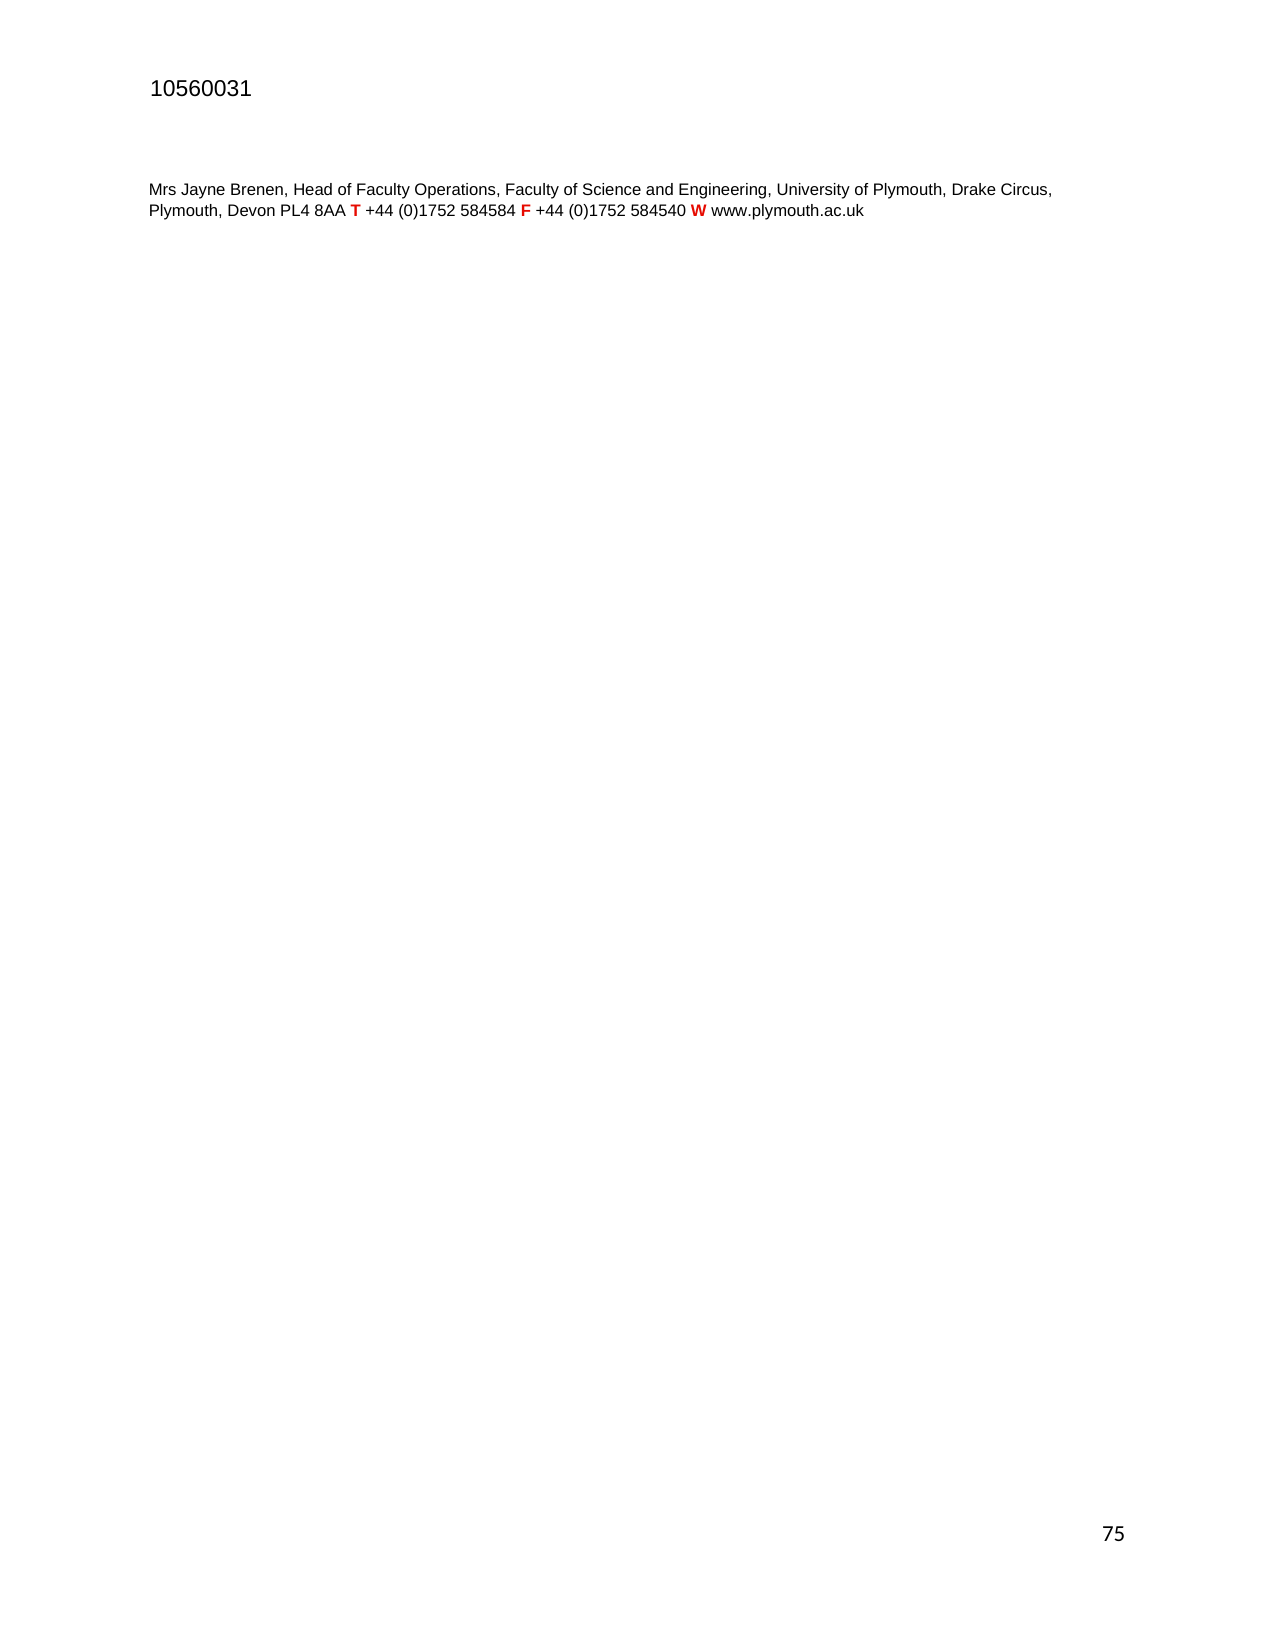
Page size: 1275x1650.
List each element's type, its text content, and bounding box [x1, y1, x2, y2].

text Plymouth, Devon PL4 8AA T +44 (0)1752 584584 F +44 (0)1752 584540 W www.plymouth.ac.uk [148, 201, 1125, 220]
text Mrs Jayne Brenen, Head of Faculty Operations, Faculty of Science and Engineering, University of Plymouth, Drake Circus, [148, 180, 1125, 199]
